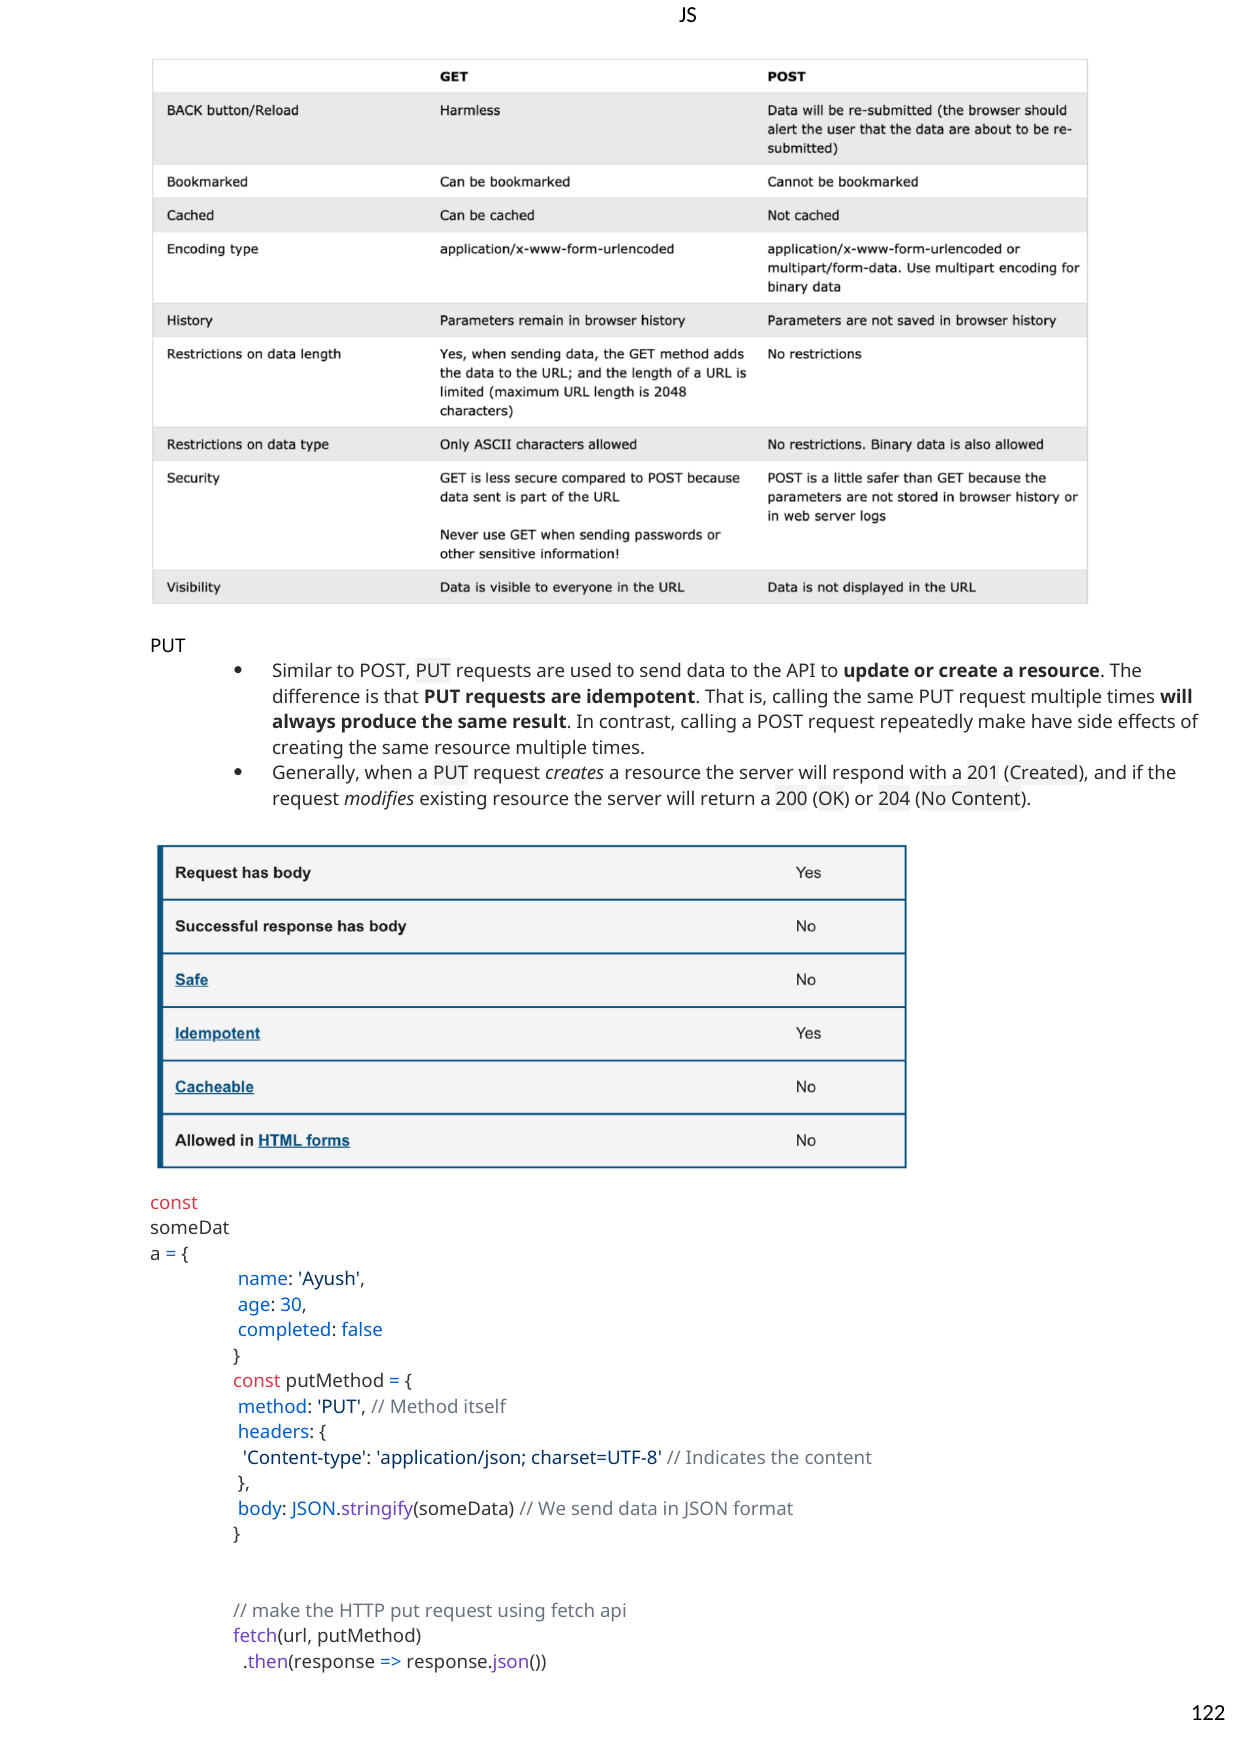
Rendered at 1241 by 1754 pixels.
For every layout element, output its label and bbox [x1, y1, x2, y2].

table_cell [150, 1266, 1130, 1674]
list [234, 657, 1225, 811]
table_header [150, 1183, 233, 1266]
picture [150, 836, 919, 1183]
picture [150, 56, 1091, 607]
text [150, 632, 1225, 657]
